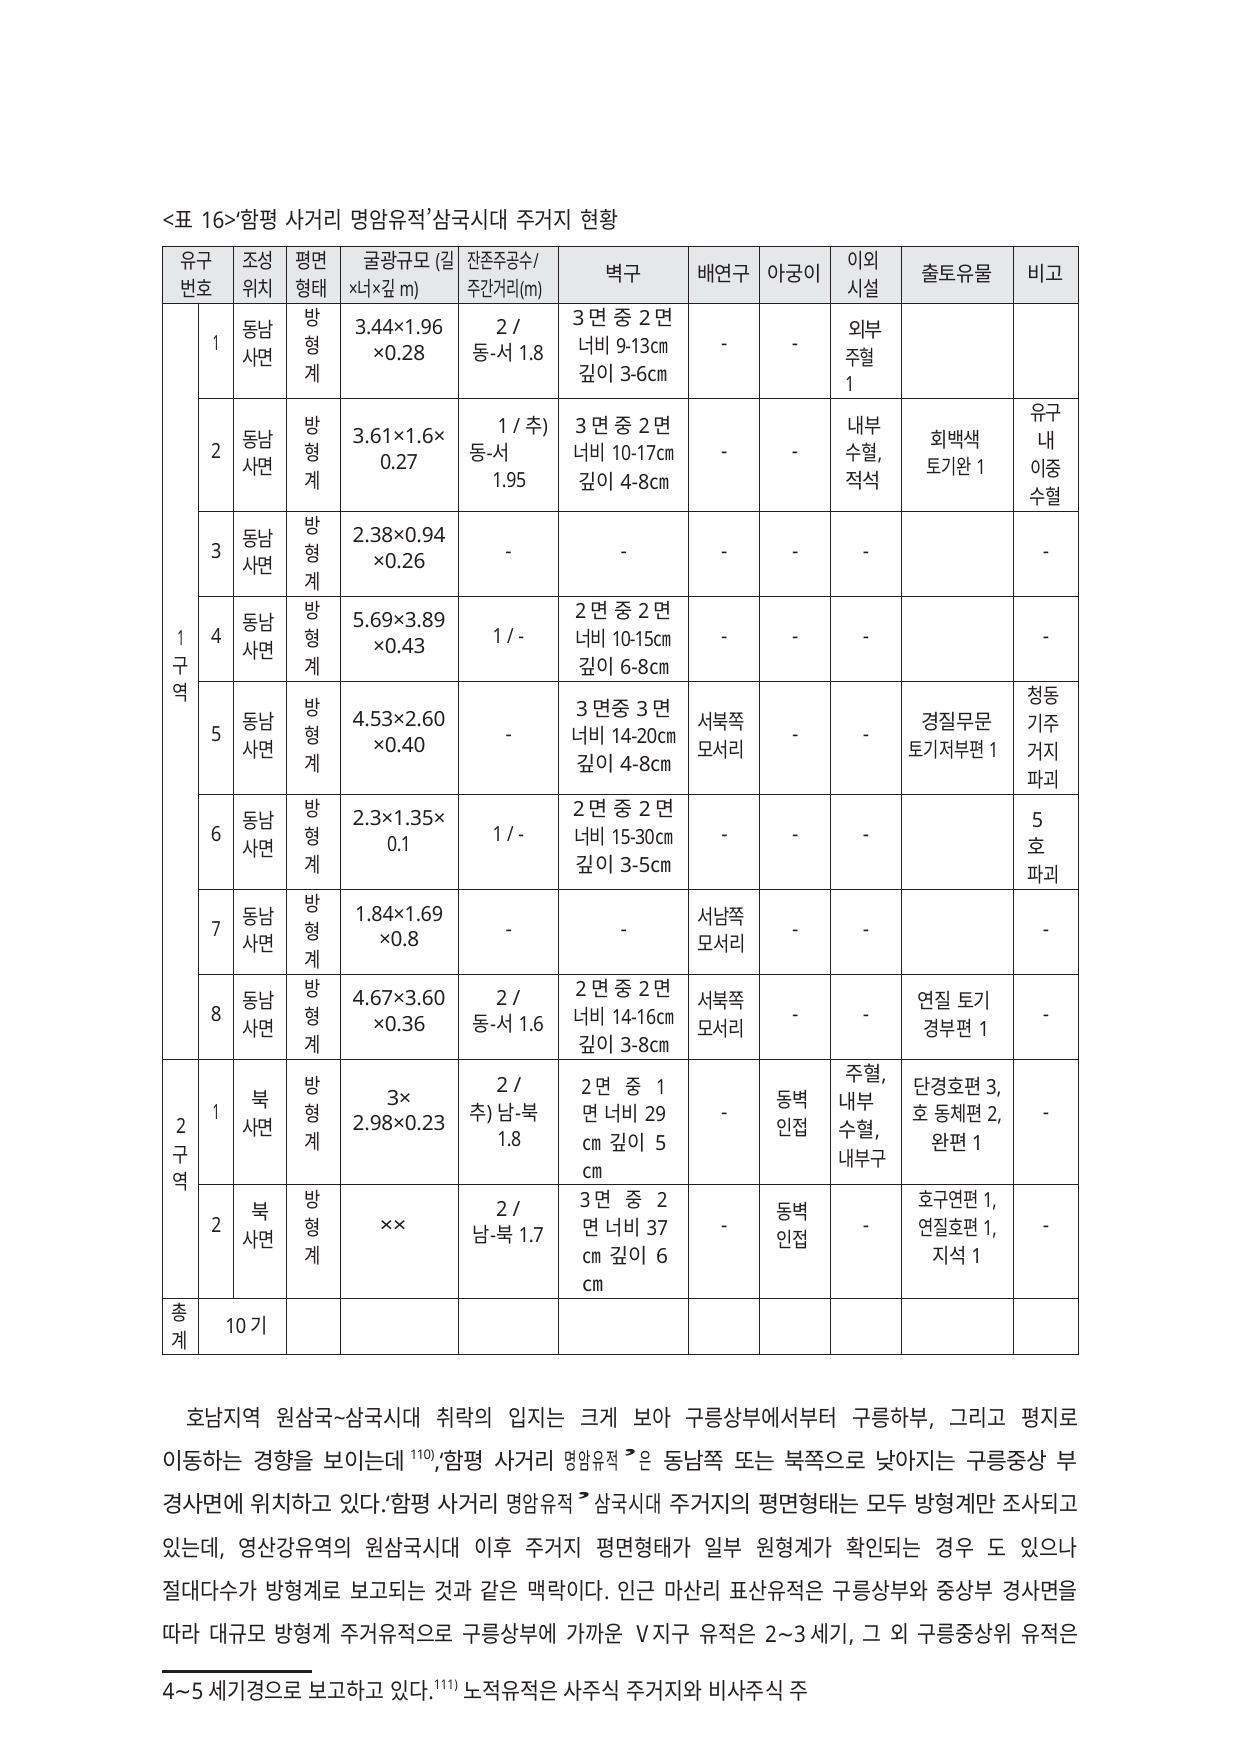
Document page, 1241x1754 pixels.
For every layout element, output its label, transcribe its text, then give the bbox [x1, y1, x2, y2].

table_cell 북 사면 [234, 1185, 286, 1297]
table_cell 방 형 계 [287, 682, 340, 794]
table_cell - [1014, 1060, 1078, 1184]
table_cell 동남 사면 [234, 682, 286, 794]
table_cell 동남 사면 [234, 304, 286, 398]
table_cell 2면 중 2면 너비 10-15㎝ 깊이 6-8㎝ [559, 597, 688, 681]
table_cell 동남 사면 [234, 975, 286, 1059]
table_cell 주혈, 내부 수혈, 내부구 [831, 1060, 901, 1184]
table_cell [459, 1299, 558, 1354]
table_cell - [689, 512, 759, 596]
table_cell 3면 중 2면 너비 9-13㎝ 깊이 3-6㎝ [559, 304, 688, 398]
table_cell 3× 2.98×0.23 [341, 1060, 458, 1184]
table_cell 방 형 계 [287, 1185, 340, 1297]
table_cell 5 [199, 682, 233, 794]
table_cell [902, 304, 1013, 398]
table_cell 동벽 인접 [760, 1185, 830, 1297]
table_cell 경질무문 토기저부편1 [902, 682, 1013, 794]
table_cell - [1014, 512, 1078, 596]
table_cell [689, 1299, 759, 1354]
table_cell 방 형 계 [287, 975, 340, 1059]
table_cell 3면 중 2면 너비 10-17㎝ 깊이 4-8㎝ [559, 399, 688, 511]
table_cell 2면 중 2면 너비 14-16㎝ 깊이 3-8㎝ [559, 975, 688, 1059]
table_cell 방 형 계 [287, 304, 340, 398]
table_cell [902, 795, 1013, 889]
text <표 16>‘함평 사거리 명암유적’삼국시대 주거지 현황 [162, 202, 1090, 235]
table_cell [341, 1299, 458, 1354]
table_cell 1.84×1.69 ×0.8 [341, 890, 458, 974]
table_cell [902, 597, 1013, 681]
table_cell 5.69×3.89 ×0.43 [341, 597, 458, 681]
table_cell 2 구 역 [163, 1060, 198, 1297]
table_cell 2.38×0.94 ×0.26 [341, 512, 458, 596]
table_cell 3.44×1.96 ×0.28 [341, 304, 458, 398]
table_cell 2 [199, 1185, 233, 1297]
table_header 배연구 [689, 247, 759, 303]
table_cell 10기 [199, 1299, 286, 1354]
table_cell 1 [199, 1060, 233, 1184]
table_header 비고 [1014, 247, 1078, 303]
table_cell - [559, 890, 688, 974]
table_cell - [760, 399, 830, 511]
table_cell - [831, 682, 901, 794]
table_cell 서북쪽 모서리 [689, 975, 759, 1059]
table_header 이외 시설 [831, 247, 901, 303]
table_cell [902, 890, 1013, 974]
table_cell 8 [199, 975, 233, 1059]
table_cell - [689, 597, 759, 681]
table_cell 방 형 계 [287, 890, 340, 974]
table_cell 3면중 3면 너비 14-20㎝ 깊이 4-8㎝ [559, 682, 688, 794]
table_cell 서북쪽 모서리 [689, 682, 759, 794]
table_cell - [760, 890, 830, 974]
table_cell - [831, 597, 901, 681]
table_cell 4.67×3.60 ×0.36 [341, 975, 458, 1059]
table_cell 방 형 계 [287, 512, 340, 596]
table_cell [1014, 304, 1078, 398]
table_cell 3.61×1.6× 0.27 [341, 399, 458, 511]
table_cell - [831, 975, 901, 1059]
table_cell 방 형 계 [287, 795, 340, 889]
table_header 벽구 [559, 247, 688, 303]
table_cell [287, 1299, 340, 1354]
table_cell 1 구 역 [163, 304, 198, 1059]
table_cell 동남 사면 [234, 512, 286, 596]
text 호남지역 원삼국~삼국시대 취락의 입지는 크게 보아 구릉상부에서부터 구릉하부, 그리고 평지로 이동하는 경향을 보이는데110),‘함평 사거리 명암유적’은 동남쪽 또는 북쪽으로 낮아지는 구릉중상 부 경사면에 위치하고 있다.‘함평 사거리 명암유적’삼국시대 주거지의 평면형태는 모두 방형계만 조사되고 있는데, 영산강유역의 원삼국시대 이후 주거지 평면형태가 일부 원형계가 확인되는 경우 도 있으나 절대다수가 방형계로 보고되는 것과 같은 맥락이다. 인근 마산리 표산유적은 구릉상부와 중상부 경사면을 따라 대규모 방형계 주거유적으로 구릉상부에 가까운 Ⅴ지구 유적은 2∼3세기, 그 외 구릉중상위 유적은 4∼5세기경으로 보고하고 있다.111) 노적유적은 사주식 주거지와 비사주식 주 [162, 1400, 1078, 1706]
table_cell - [760, 512, 830, 596]
table_cell 내부 수혈, 적석 [831, 399, 901, 511]
table_cell 2 / 추) 남-북 1.8 [459, 1060, 558, 1184]
table_cell 동벽 인접 [760, 1060, 830, 1184]
table_header 평면 형태 [287, 247, 340, 303]
table_cell [760, 1299, 830, 1354]
table_cell 1 / - [459, 597, 558, 681]
table_cell 방 형 계 [287, 597, 340, 681]
table_cell 외부 주혈1 [831, 304, 901, 398]
table_cell 1 [199, 304, 233, 398]
table_cell - [760, 795, 830, 889]
table_cell 서남쪽 모서리 [689, 890, 759, 974]
table_cell - [831, 512, 901, 596]
table_cell 4.53×2.60 ×0.40 [341, 682, 458, 794]
table_header 유구 번호 [163, 247, 233, 303]
table_cell - [1014, 597, 1078, 681]
table_cell - [831, 890, 901, 974]
table_cell - [1014, 890, 1078, 974]
table_cell 동남 사면 [234, 597, 286, 681]
table_cell 2 / 동-서 1.8 [459, 304, 558, 398]
table_cell - [760, 304, 830, 398]
table_cell - [1014, 975, 1078, 1059]
table_cell - [831, 1185, 901, 1297]
table_cell 3 [199, 512, 233, 596]
table_cell [831, 1299, 901, 1354]
table_cell - [760, 975, 830, 1059]
table_cell 1 / - [459, 795, 558, 889]
table_cell - [760, 682, 830, 794]
table_cell 4 [199, 597, 233, 681]
table_cell - [459, 512, 558, 596]
table_cell [1014, 1299, 1078, 1354]
table_cell 2면 중 2면 너비 15-30㎝ 깊이 3-5㎝ [559, 795, 688, 889]
table_cell - [689, 399, 759, 511]
table_cell - [689, 795, 759, 889]
table_cell 5호 파괴 [1014, 795, 1078, 889]
table_cell 2 / 동-서 1.6 [459, 975, 558, 1059]
table_cell 유구 내 이중 수혈 [1014, 399, 1078, 511]
table_cell 호구연편1, 연질호편1, 지석1 [902, 1185, 1013, 1297]
table_cell - [459, 682, 558, 794]
table_cell 회백색 토기완1 [902, 399, 1013, 511]
table_cell - [459, 890, 558, 974]
table_cell 1 / 추) 동-서 1.95 [459, 399, 558, 511]
table_cell 방 형 계 [287, 399, 340, 511]
table_cell - [831, 795, 901, 889]
table_cell 2 / 남-북 1.7 [459, 1185, 558, 1297]
table_cell [559, 1299, 688, 1354]
table_cell - [689, 304, 759, 398]
table_cell 2면 중 1면 너비 29㎝ 깊이 5㎝ [559, 1060, 688, 1184]
table_header 아궁이 [760, 247, 830, 303]
table_cell [902, 1299, 1013, 1354]
table_cell ×× [341, 1185, 458, 1297]
table_cell 2 [199, 399, 233, 511]
table_cell 6 [199, 795, 233, 889]
table_header 굴광규모 (길×너×깊m) [341, 247, 458, 303]
table_cell - [689, 1185, 759, 1297]
table_cell 청동 기주 거지 파괴 [1014, 682, 1078, 794]
table_cell 동남 사면 [234, 795, 286, 889]
table_cell 2.3×1.35× 0.1 [341, 795, 458, 889]
table_cell - [559, 512, 688, 596]
table_cell 총 계 [163, 1299, 198, 1354]
table_cell 동남 사면 [234, 399, 286, 511]
table_cell 연질 토기 경부편 1 [902, 975, 1013, 1059]
table_header 출토유물 [902, 247, 1013, 303]
table_cell 단경호편3, 호 동체편2, 완편1 [902, 1060, 1013, 1184]
table_cell 방 형 계 [287, 1060, 340, 1184]
table_cell 3면 중 2면 너비 37㎝ 깊이 6㎝ [559, 1185, 688, 1297]
table_cell - [760, 597, 830, 681]
table_cell 북 사면 [234, 1060, 286, 1184]
table_cell [902, 512, 1013, 596]
table_header 조성 위치 [234, 247, 286, 303]
table_cell - [689, 1060, 759, 1184]
table_header 잔존주공수/ 주간거리(m) [459, 247, 558, 303]
table_cell 동남 사면 [234, 890, 286, 974]
table_cell 7 [199, 890, 233, 974]
table_cell - [1014, 1185, 1078, 1297]
